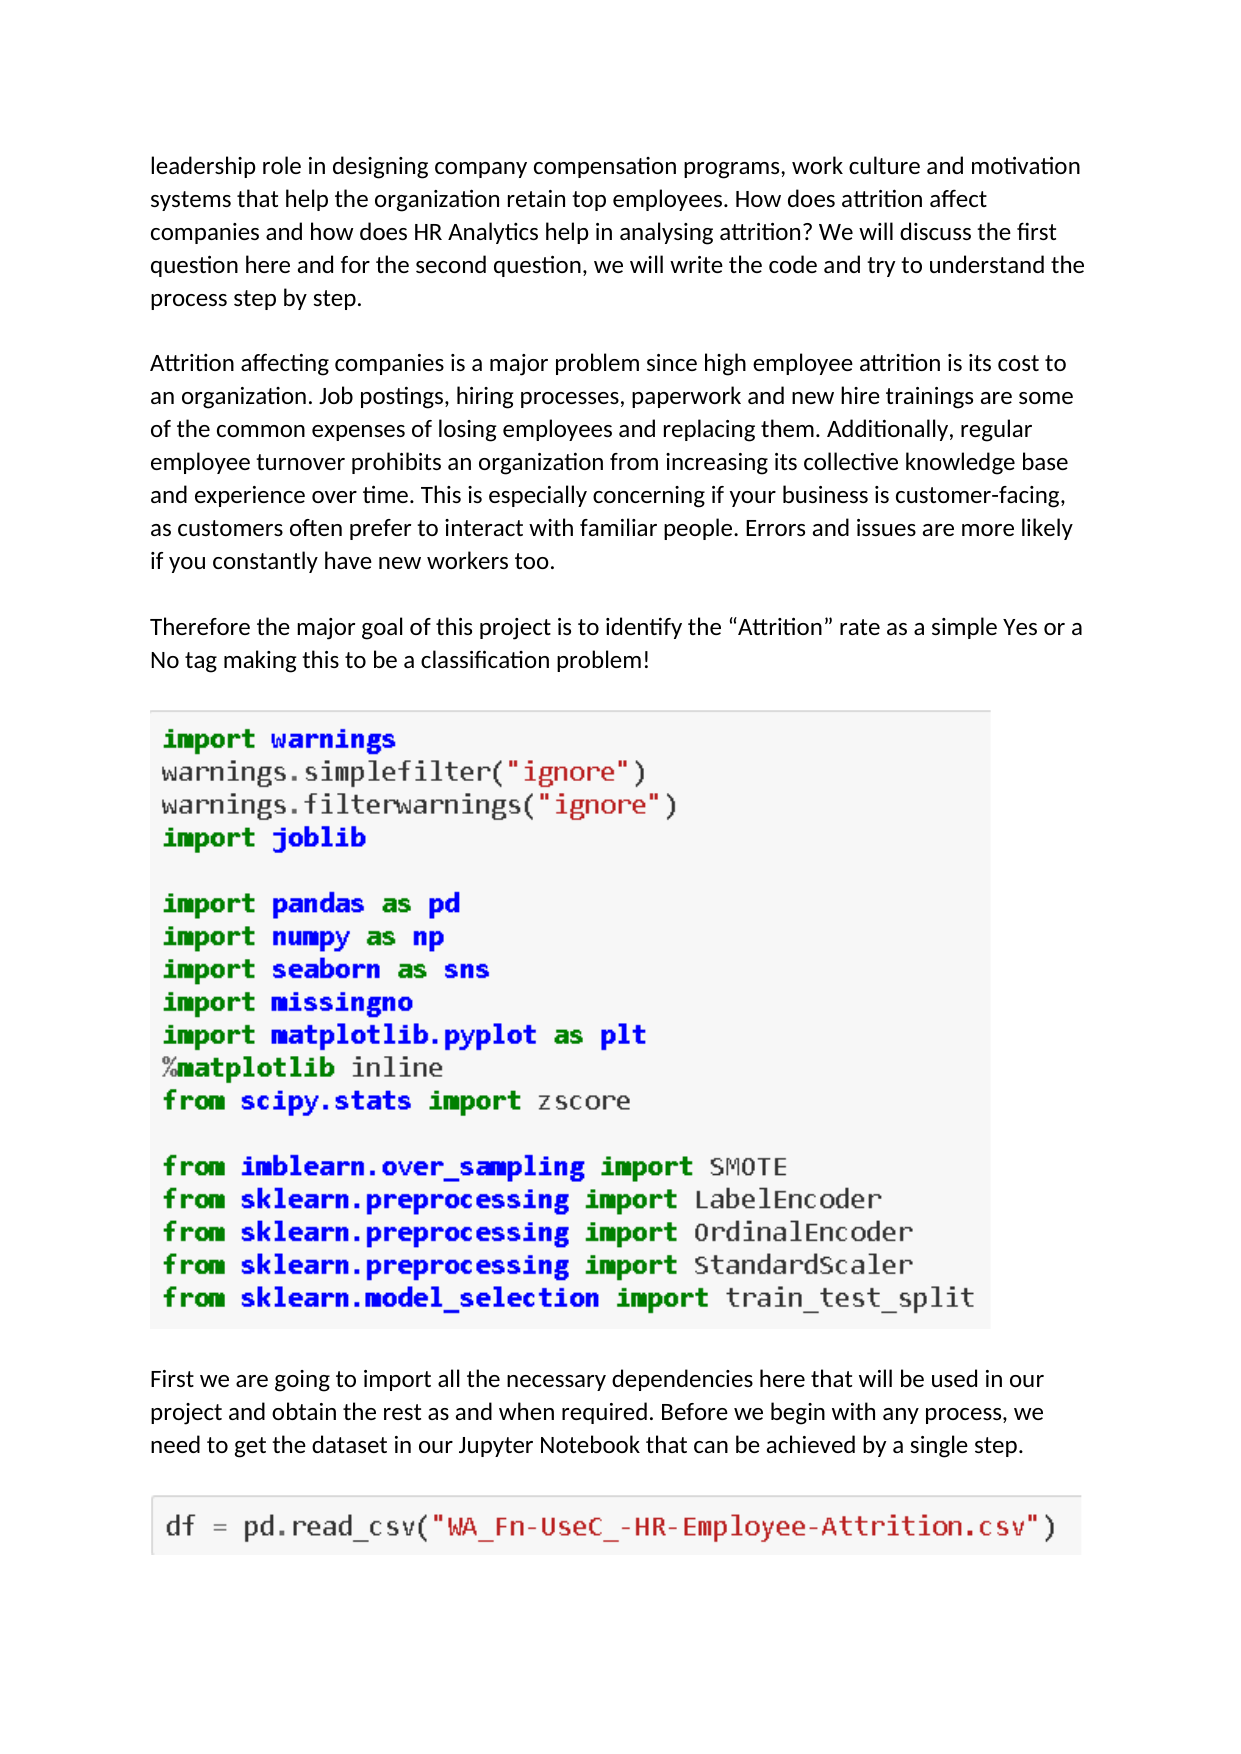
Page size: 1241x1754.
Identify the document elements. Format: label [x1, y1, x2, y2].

text [150, 150, 1090, 1587]
picture [150, 709, 991, 1329]
picture [150, 1495, 1082, 1555]
